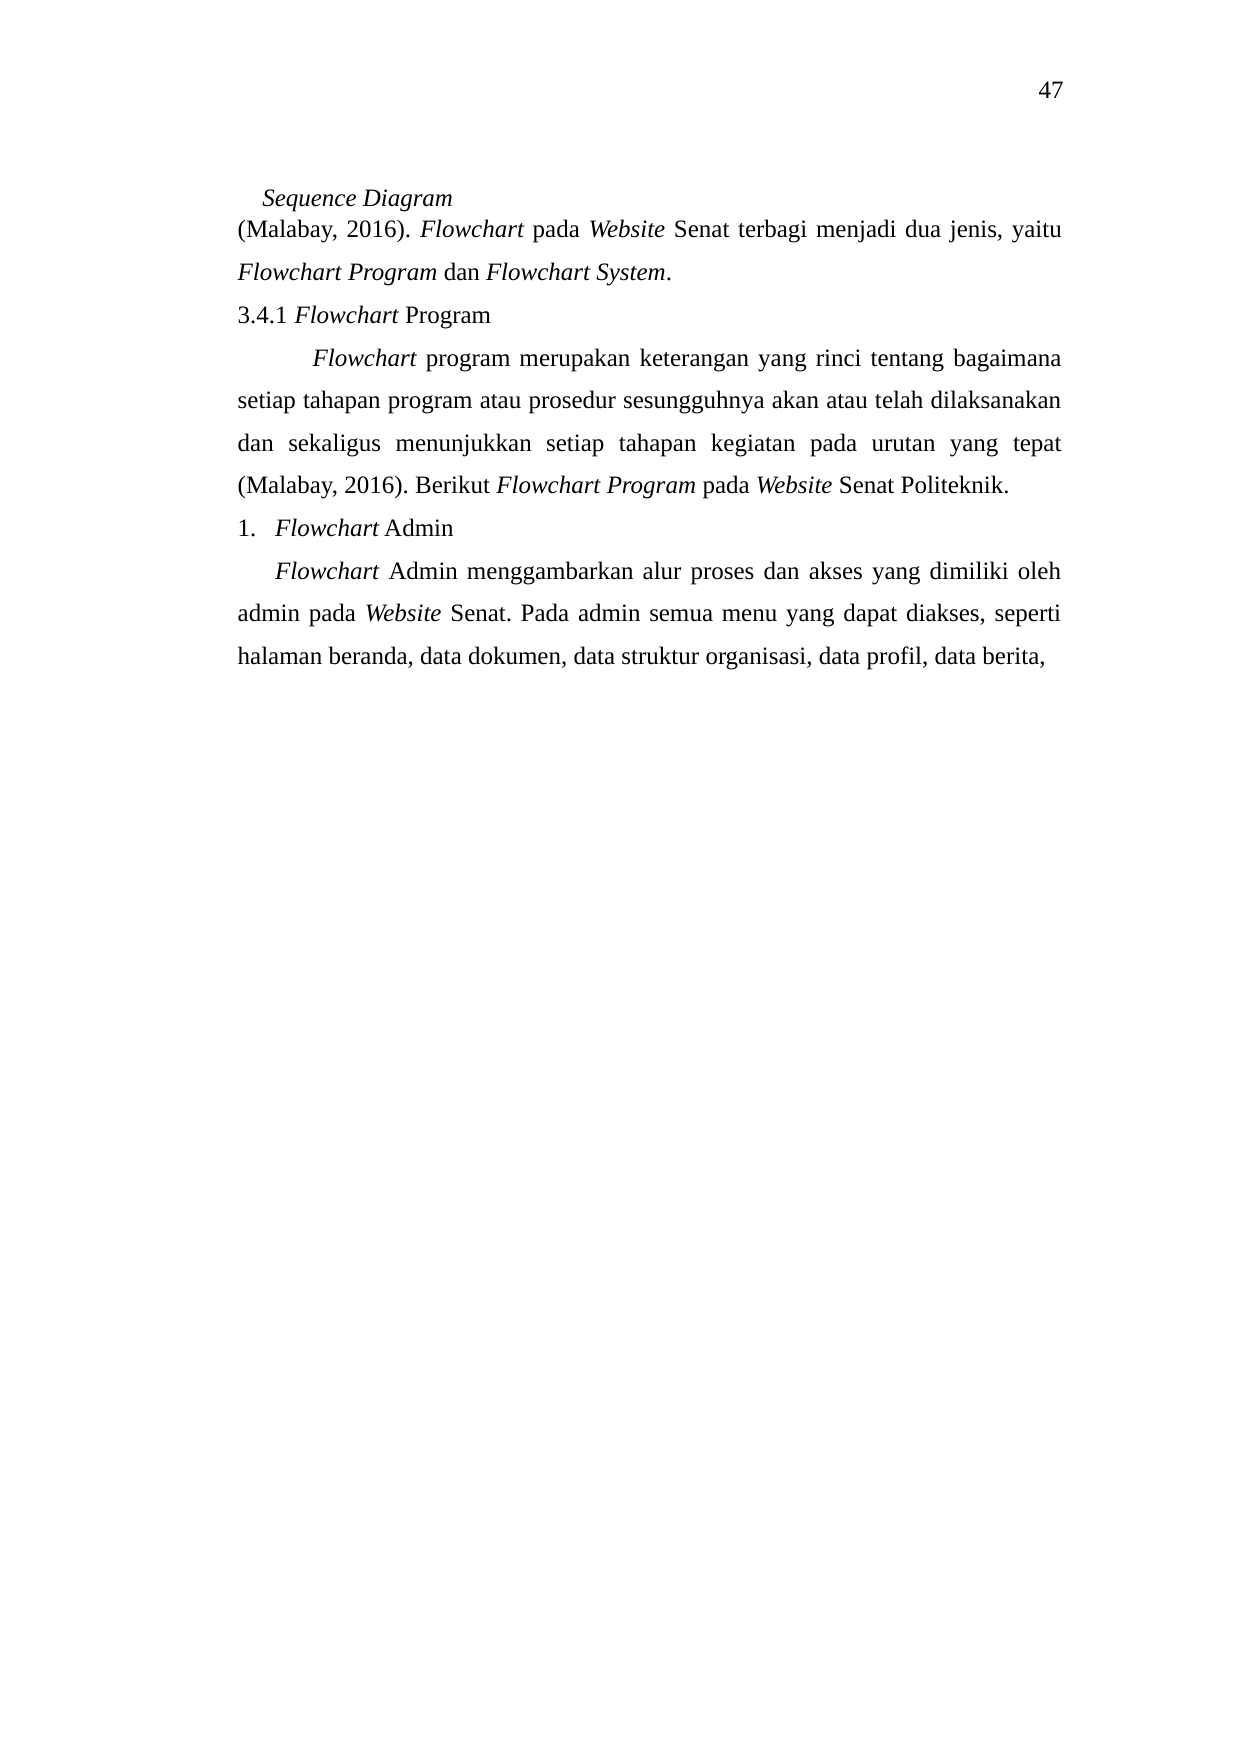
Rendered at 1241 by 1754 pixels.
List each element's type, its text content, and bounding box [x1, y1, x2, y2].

text Flowchart Admin menggambarkan alur proses dan akses yang dimiliki oleh admin pada Website Senat. Pada admin semua menu yang dapat diakses, seperti halaman beranda, data dokumen, data struktur organisasi, data profil, data berita, [237, 556, 1062, 670]
text Flowchart program merupakan keterangan yang rinci tentang bagaimana setiap tahapan program atau prosedur sesungguhnya akan atau telah dilaksanakan dan sekaligus menunjukkan setiap tahapan kegiatan pada urutan yang tepat (Malabay, 2016). Berikut Flowchart Program pada Website Senat Politeknik. [237, 343, 1062, 499]
subtitle 3.4.1 Flowchart Program [237, 300, 1062, 329]
list Flowchart Admin [237, 513, 1063, 542]
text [237, 214, 1062, 286]
